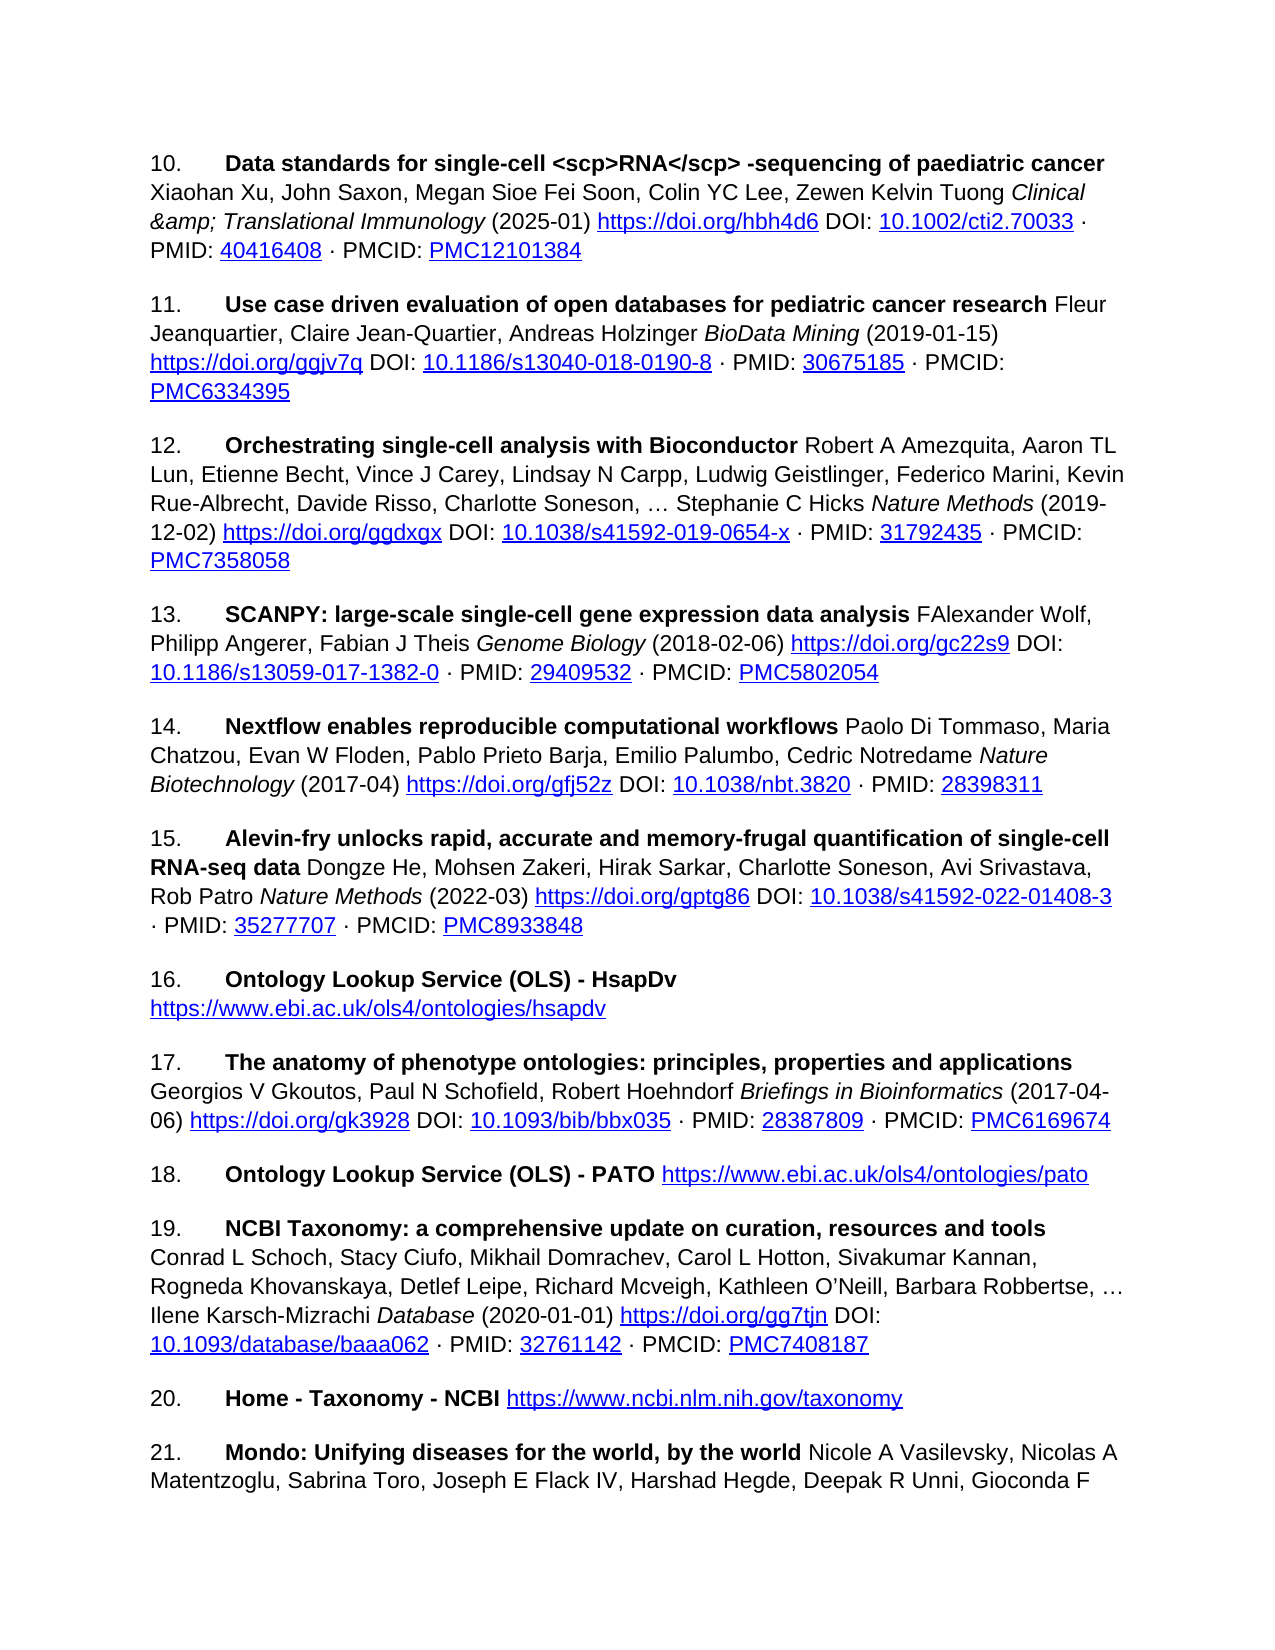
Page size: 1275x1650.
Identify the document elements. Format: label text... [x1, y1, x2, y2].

text 13. SCANPY: large-scale single-cell gene expression data analysis FAlexander Wolf, Philipp Angerer, Fabian J Theis Genome Biology (2018-02-06) https://doi.org/gc22s9 DOI: 10.1186/s13059-017-1382-0 · PMID: 29409532 · PMCID: PMC5802054 [150, 601, 1125, 686]
text 18. Ontology Lookup Service (OLS) - PATO https://www.ebi.ac.uk/ols4/ontologies/pato [150, 1161, 1125, 1187]
text 20. Home - Taxonomy - NCBI https://www.ncbi.nlm.nih.gov/taxonomy [150, 1384, 1125, 1411]
text 19. NCBI Taxonomy: a comprehensive update on curation, resources and tools Conrad L Schoch, Stacy Ciufo, Mikhail Domrachev, Carol L Hotton, Sivakumar Kannan, Rogneda Khovanskaya, Detlef Leipe, Richard Mcveigh, Kathleen O’Neill, Barbara Robbertse, … Ilene Karsch-Mizrachi Database (2020-01-01) https://doi.org/gg7tjn DOI: 10.1093/database/baaa062 · PMID: 32761142 · PMCID: PMC7408187 [150, 1215, 1125, 1357]
text 11. Use case driven evaluation of open databases for pediatric cancer research Fleur Jeanquartier, Claire Jean-Quartier, Andreas Holzinger BioData Mining (2019-01-15) https://doi.org/ggjv7q DOI: 10.1186/s13040-018-0190-8 · PMID: 30675185 · PMCID: PMC6334395 [150, 291, 1125, 404]
text 16. Ontology Lookup Service (OLS) - HsapDv https://www.ebi.ac.uk/ols4/ontologies/hsapdv [150, 966, 1125, 1021]
text 17. The anatomy of phenotype ontologies: principles, properties and applications Georgios V Gkoutos, Paul N Schofield, Robert Hoehndorf Briefings in Bioinformatics (2017-04-06) https://doi.org/gk3928 DOI: 10.1093/bib/bbx035 · PMID: 28387809 · PMCID: PMC6169674 [150, 1049, 1125, 1133]
text 10. Data standards for single‐cell <scp>RNA</scp> ‐sequencing of paediatric cancer Xiaohan Xu, John Saxon, Megan Sioe Fei Soon, Colin YC Lee, Zewen Kelvin Tuong Clinical &amp; Translational Immunology (2025-01) https://doi.org/hbh4d6 DOI: 10.1002/cti2.70033 · PMID: 40416408 · PMCID: PMC12101384 [150, 150, 1125, 263]
text 15. Alevin-fry unlocks rapid, accurate and memory-frugal quantification of single-cell RNA-seq data Dongze He, Mohsen Zakeri, Hirak Sarkar, Charlotte Soneson, Avi Srivastava, Rob Patro Nature Methods (2022-03) https://doi.org/gptg86 DOI: 10.1038/s41592-022-01408-3 · PMID: 35277707 · PMCID: PMC8933848 [150, 825, 1125, 938]
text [150, 1438, 1125, 1494]
text 12. Orchestrating single-cell analysis with Bioconductor Robert A Amezquita, Aaron TL Lun, Etienne Becht, Vince J Carey, Lindsay N Carpp, Ludwig Geistlinger, Federico Marini, Kevin Rue-Albrecht, Davide Risso, Charlotte Soneson, … Stephanie C Hicks Nature Methods (2019-12-02) https://doi.org/ggdxgx DOI: 10.1038/s41592-019-0654-x · PMID: 31792435 · PMCID: PMC7358058 [150, 432, 1125, 574]
text 14. Nextflow enables reproducible computational workflows Paolo Di Tommaso, Maria Chatzou, Evan W Floden, Pablo Prieto Barja, Emilio Palumbo, Cedric Notredame Nature Biotechnology (2017-04) https://doi.org/gfj52z DOI: 10.1038/nbt.3820 · PMID: 28398311 [150, 713, 1125, 798]
